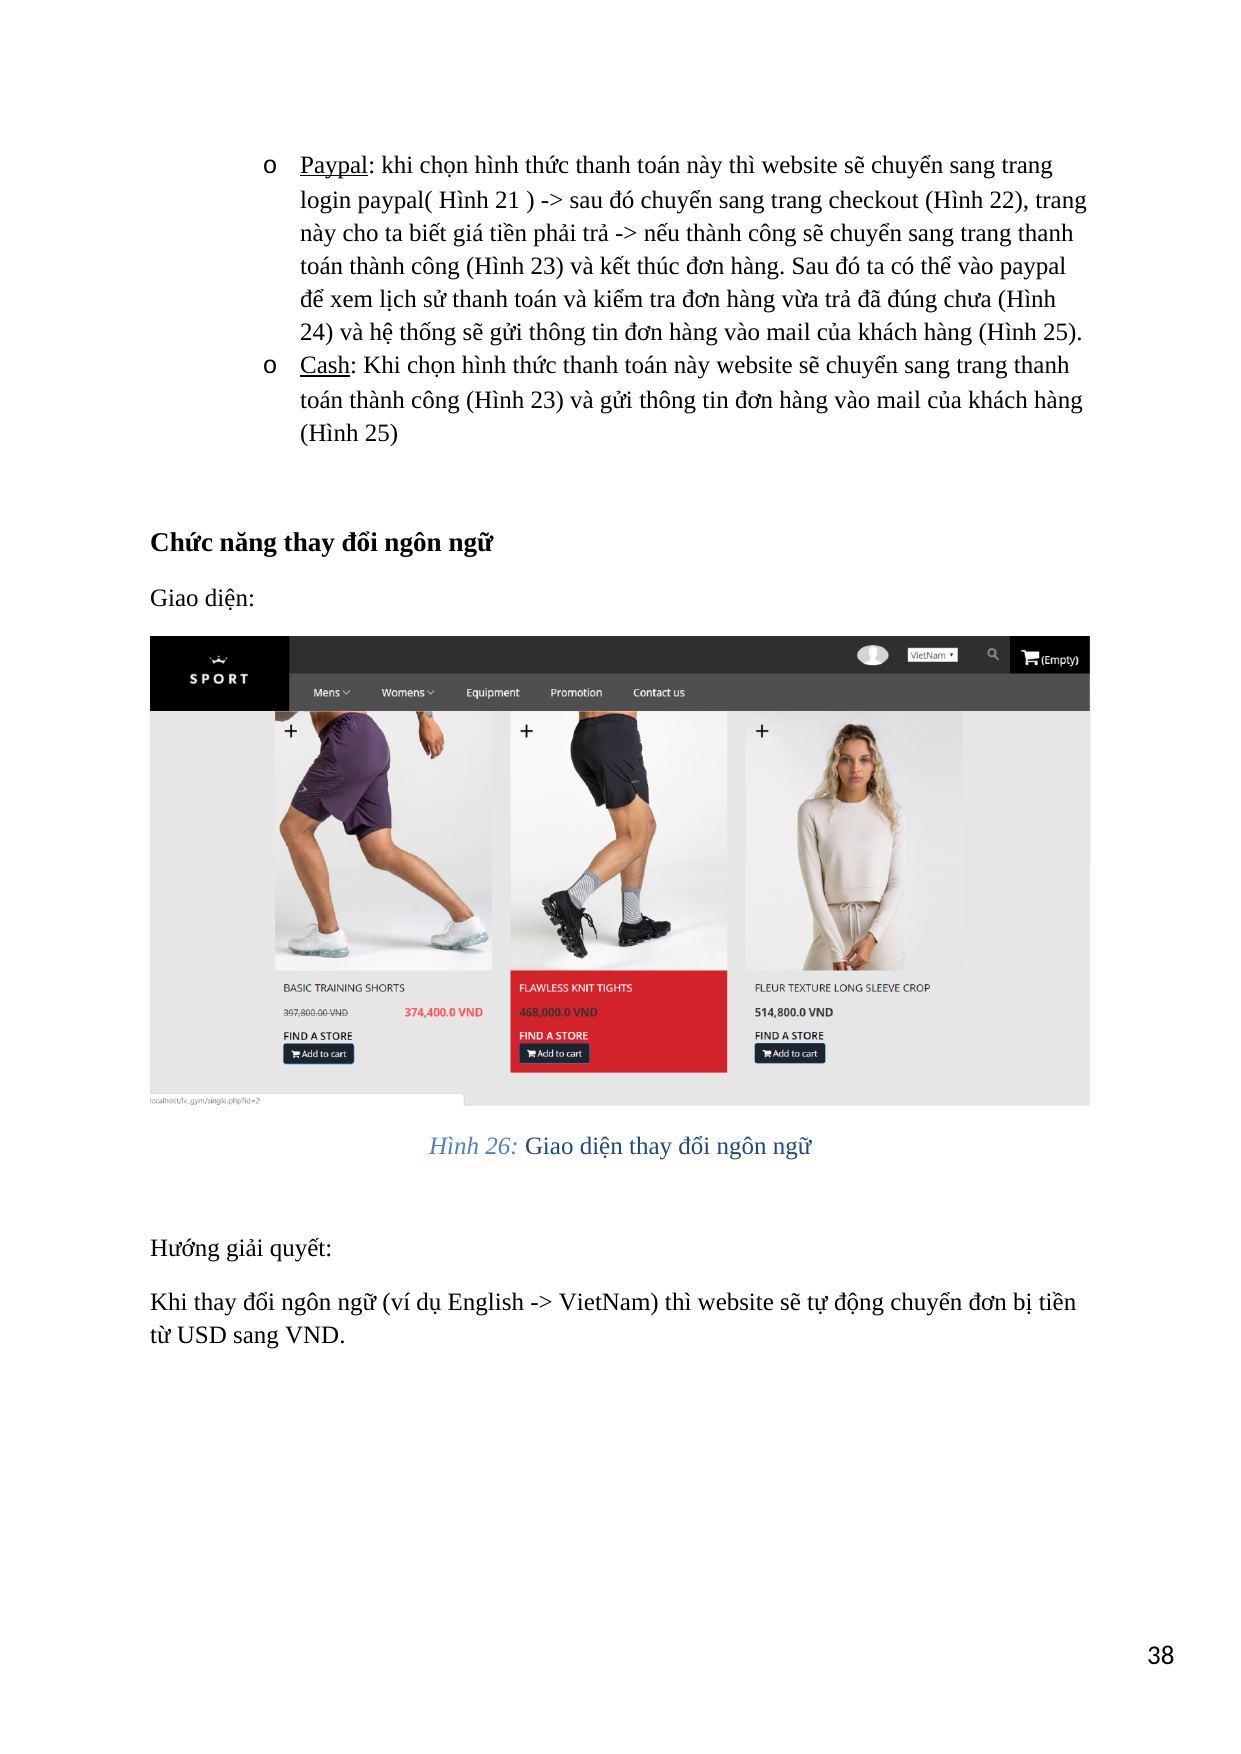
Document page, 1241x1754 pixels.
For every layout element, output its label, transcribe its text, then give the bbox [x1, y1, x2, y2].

text Hướng giải quyết: [150, 1233, 1090, 1262]
picture [150, 636, 1091, 1106]
list Paypal: khi chọn hình thức thanh toán này thì website sẽ chuyển sang trang login paypal( Hình 21 ) -> sau đó chuyển sang trang checkout (Hình 22), trang này cho ta biết giá tiền phải trả -> nếu thành công sẽ chuyển sang trang thanh toán thành công (Hình 23) và kết thúc đơn hàng. Sau đó ta có thể vào paypal để xem lịch sử thanh toán và kiểm tra đơn hàng vừa trả đã đúng chưa (Hình 24) và hệ thống sẽ gửi thông tin đơn hàng vào mail của khách hàng (Hình 25). [262, 150, 1090, 346]
list Cash: Khi chọn hình thức thanh toán này website sẽ chuyển sang trang thanh toán thành công (Hình 23) và gửi thông tin đơn hàng vào mail của khách hàng (Hình 25) [262, 350, 1090, 447]
text Khi thay đổi ngôn ngữ (ví dụ English -> VietNam) thì website sẽ tự động chuyển đơn bị tiền từ USD sang VND. [150, 1287, 1090, 1349]
text Hình 26: Giao diện thay đổi ngôn ngữ [150, 1131, 1090, 1160]
text Chức năng thay đổi ngôn ngữ [150, 526, 1090, 557]
text Giao diện: [150, 583, 1090, 611]
